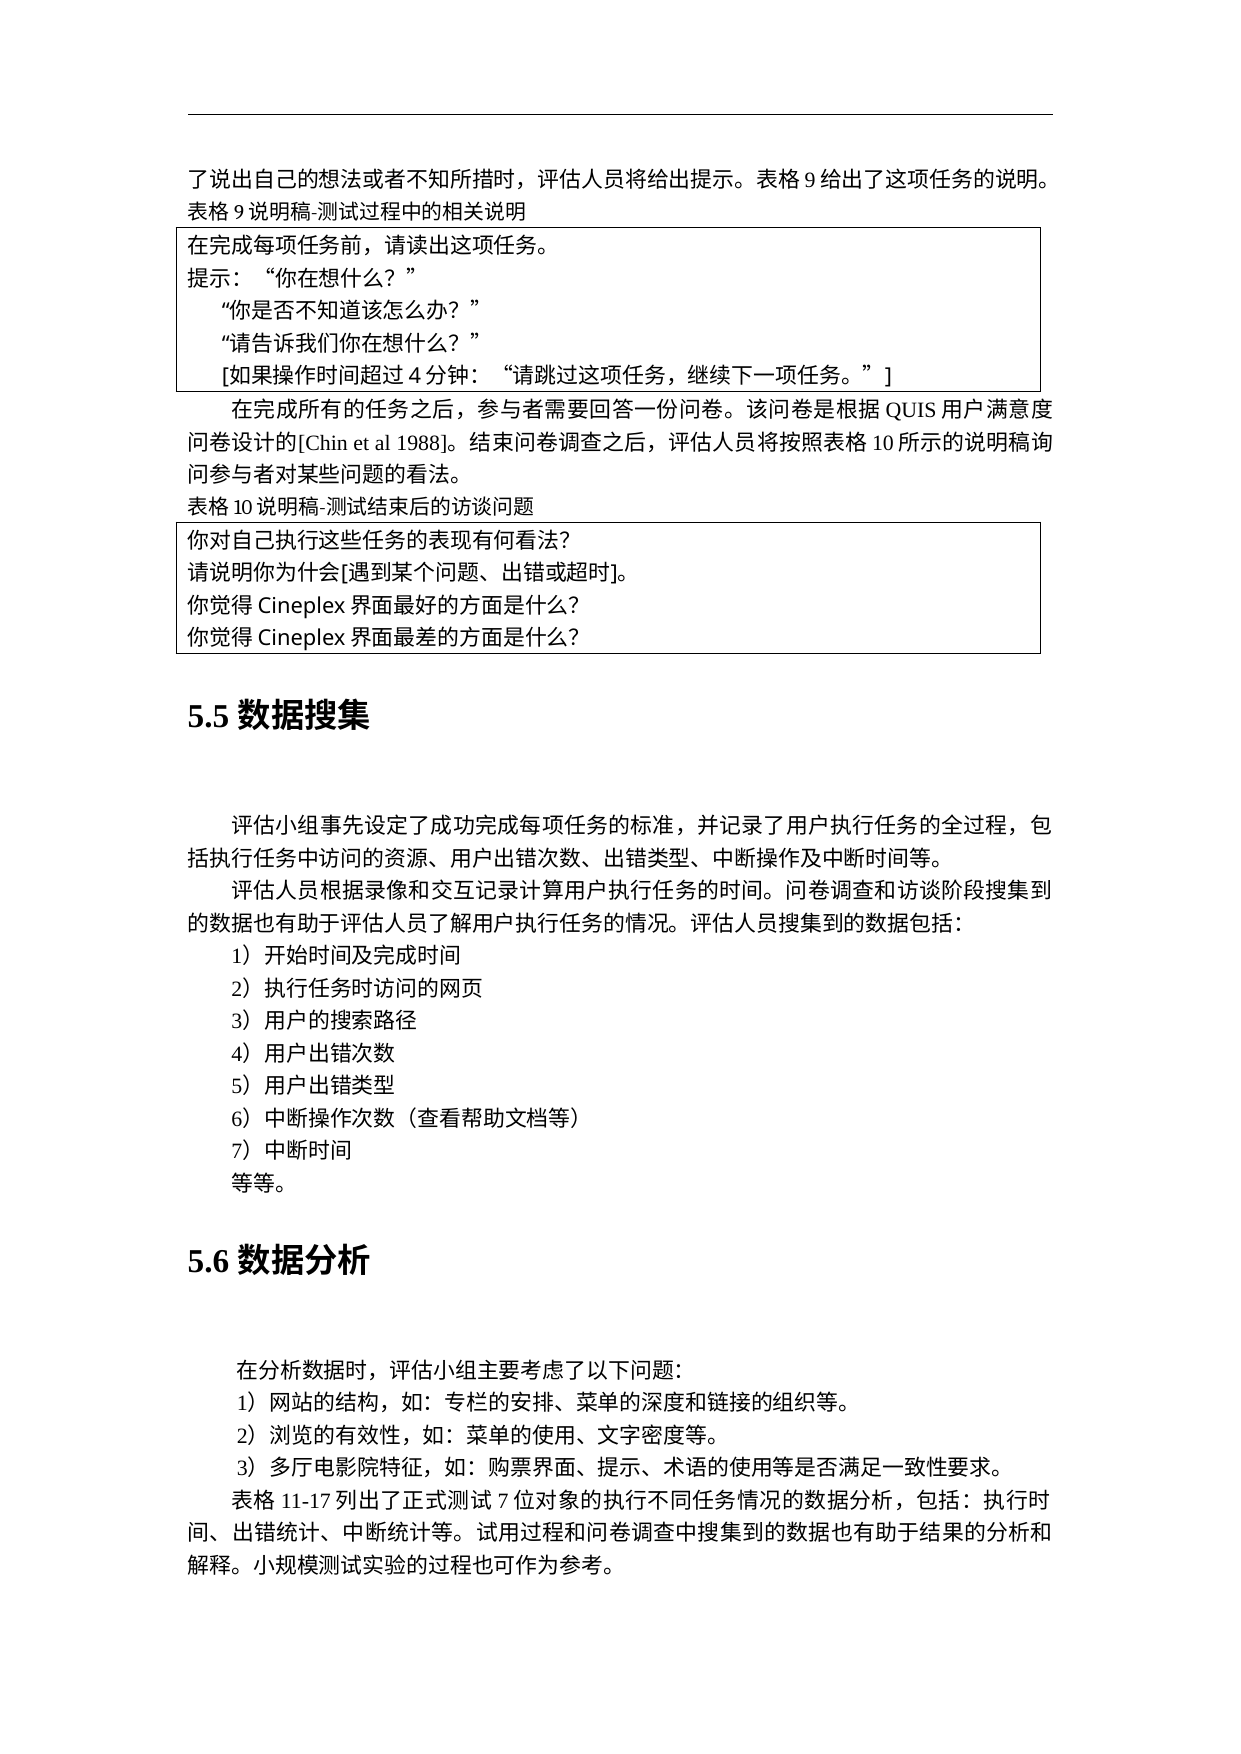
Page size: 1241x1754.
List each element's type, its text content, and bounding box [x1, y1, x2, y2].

text 表格 9说明稿-测试过程中的相关说明 [187, 194, 1053, 227]
text 在完成所有的任务之后，参与者需要回答一份问卷。该问卷是根据QUIS用户满意度问卷设计的[Chin et al 1988]。结束问卷调查之后，评估人员将按照表格10所示的说明稿询问参与者对某些问题的看法。 [187, 392, 1053, 489]
text 表格11-17列出了正式测试7位对象的执行不同任务情况的数据分析，包括：执行时间、出错统计、中断统计等。试用过程和问卷调查中搜集到的数据也有助于结果的分析和解释。小规模测试实验的过程也可作为参考。 [187, 1482, 1053, 1580]
text 7）中断时间 [187, 1133, 1053, 1165]
text 在分析数据时，评估小组主要考虑了以下问题： [187, 1352, 1053, 1385]
table_header 你对自己执行这些任务的表现有何看法？ 请说明你为什会[遇到某个问题、出错或超时]。 你觉得Cineplex界面最好的方面是什么？ 你觉得Cineplex界面最差的方面是什么？ [177, 523, 1040, 653]
text 5）用户出错类型 [187, 1068, 1053, 1100]
text 1）网站的结构，如：专栏的安排、菜单的深度和链接的组织等。 [187, 1385, 1053, 1417]
text 2）执行任务时访问的网页 [187, 970, 1053, 1003]
table_header 在完成每项任务前，请读出这项任务。 提示：“你在想什么？” “你是否不知道该怎么办？” “请告诉我们你在想什么？” [如果操作时间超过4分钟：“请跳过这项任务，继续下一项任务。”] [177, 228, 1040, 391]
text 等等。 [187, 1165, 1053, 1198]
text 评估人员根据录像和交互记录计算用户执行任务的时间。问卷调查和访谈阶段搜集到的数据也有助于评估人员了解用户执行任务的情况。评估人员搜集到的数据包括： [187, 873, 1053, 938]
text 评估小组事先设定了成功完成每项任务的标准，并记录了用户执行任务的全过程，包括执行任务中访问的资源、用户出错次数、出错类型、中断操作及中断时间等。 [187, 808, 1053, 873]
text 2）浏览的有效性，如：菜单的使用、文字密度等。 [187, 1417, 1053, 1450]
text 1）开始时间及完成时间 [187, 938, 1053, 970]
text 表格 10说明稿-测试结束后的访谈问题 [187, 489, 1053, 522]
text 3）多厅电影院特征，如：购票界面、提示、术语的使用等是否满足一致性要求。 [187, 1450, 1053, 1482]
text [187, 162, 1053, 194]
subtitle 5.5 数据搜集 [187, 681, 1053, 746]
text 3）用户的搜索路径 [187, 1003, 1053, 1035]
text 6）中断操作次数（查看帮助文档等） [187, 1100, 1053, 1133]
text 4）用户出错次数 [187, 1035, 1053, 1068]
subtitle 5.6 数据分析 [187, 1225, 1053, 1290]
